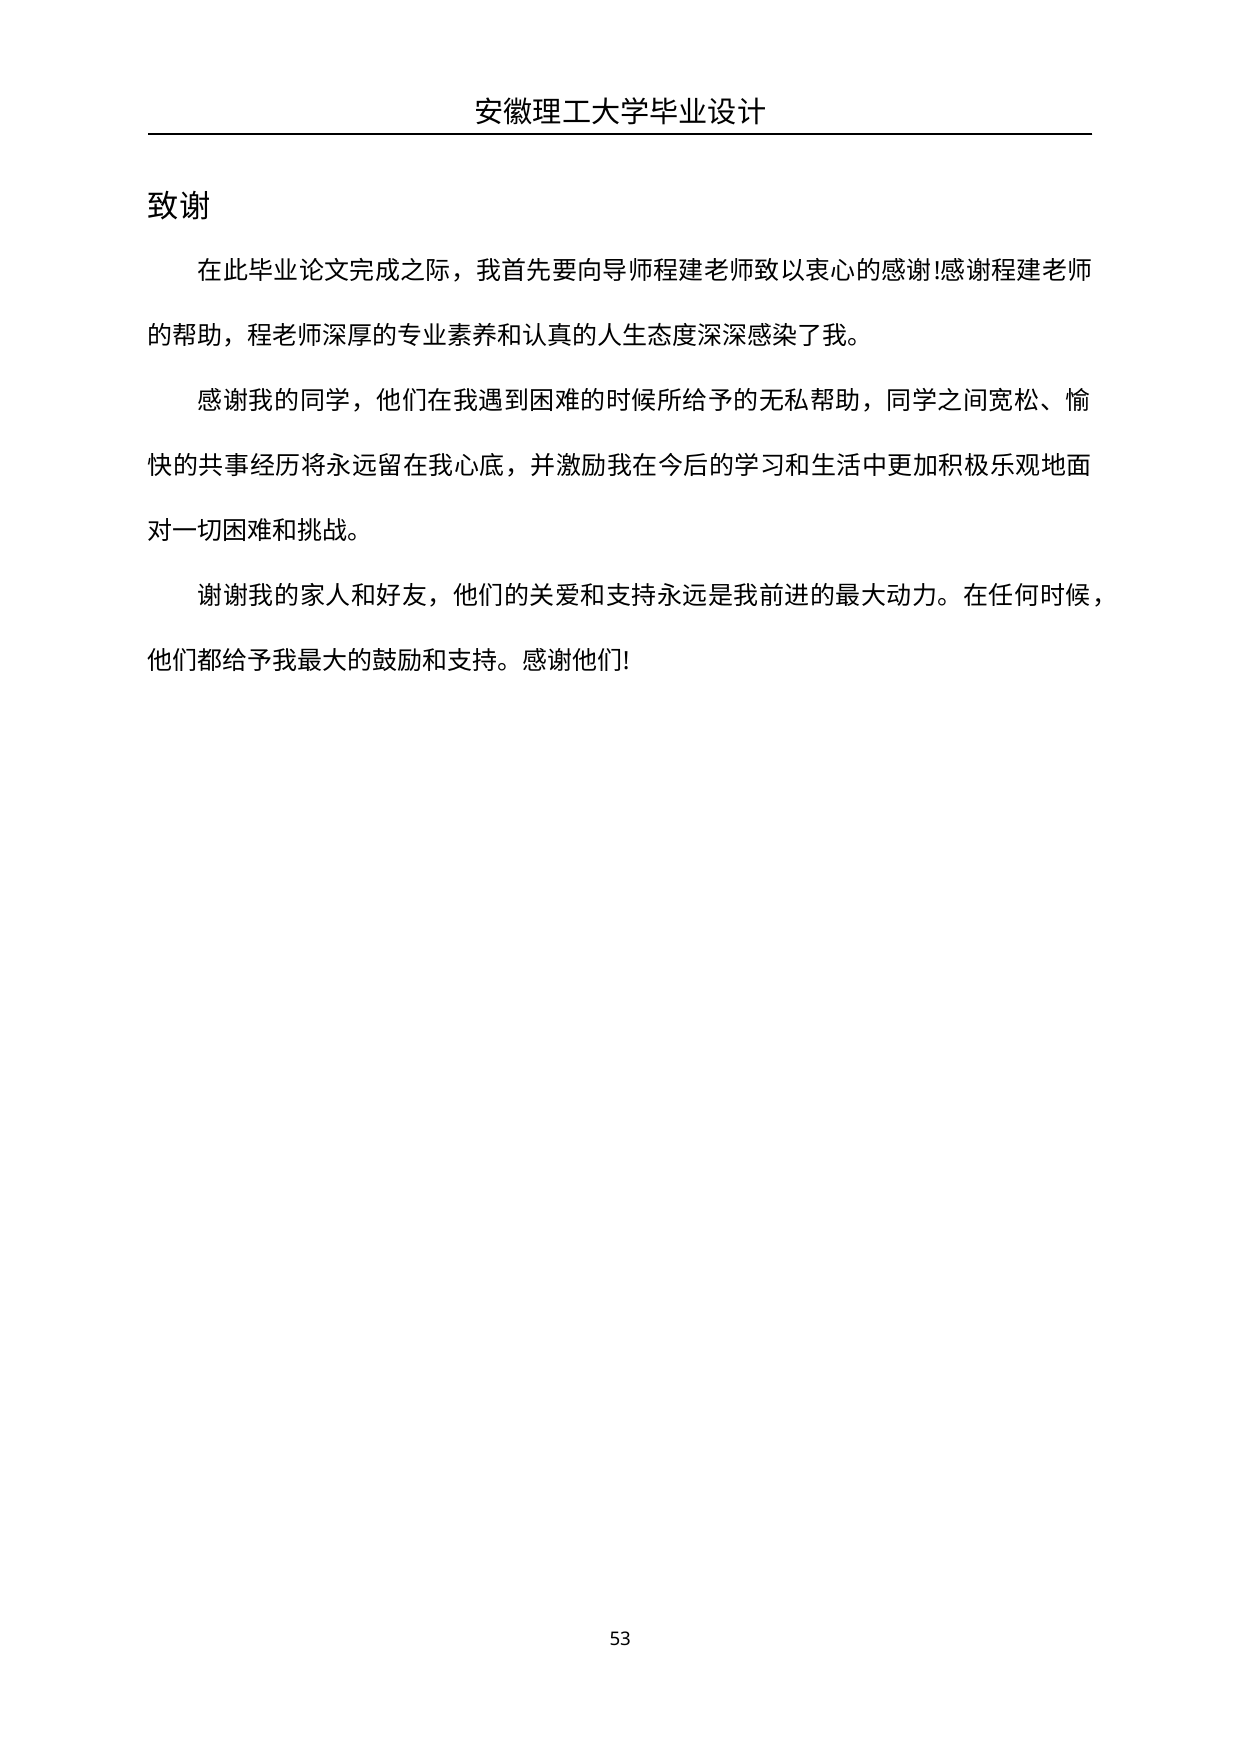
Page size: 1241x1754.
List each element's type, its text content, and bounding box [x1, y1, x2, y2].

text 在此毕业论文完成之际，我首先要向导师程建老师致以衷心的感谢!感谢程建老师的帮助，程老师深厚的专业素养和认真的人生态度深深感染了我。 [148, 236, 1092, 366]
text 感谢我的同学，他们在我遇到困难的时候所给予的无私帮助，同学之间宽松、愉快的共事经历将永远留在我心底，并激励我在今后的学习和生活中更加积极乐观地面对一切困难和挑战。 [148, 366, 1092, 561]
text [27]GTurt：Re-tiling polygonal surfaces．Computer Graphics，1992．(2)：55-64 致谢 [148, 171, 1092, 236]
text 谢谢我的家人和好友，他们的关爱和支持永远是我前进的最大动力。在任何时候，他们都给予我最大的鼓励和支持。感谢他们! [148, 561, 1092, 691]
